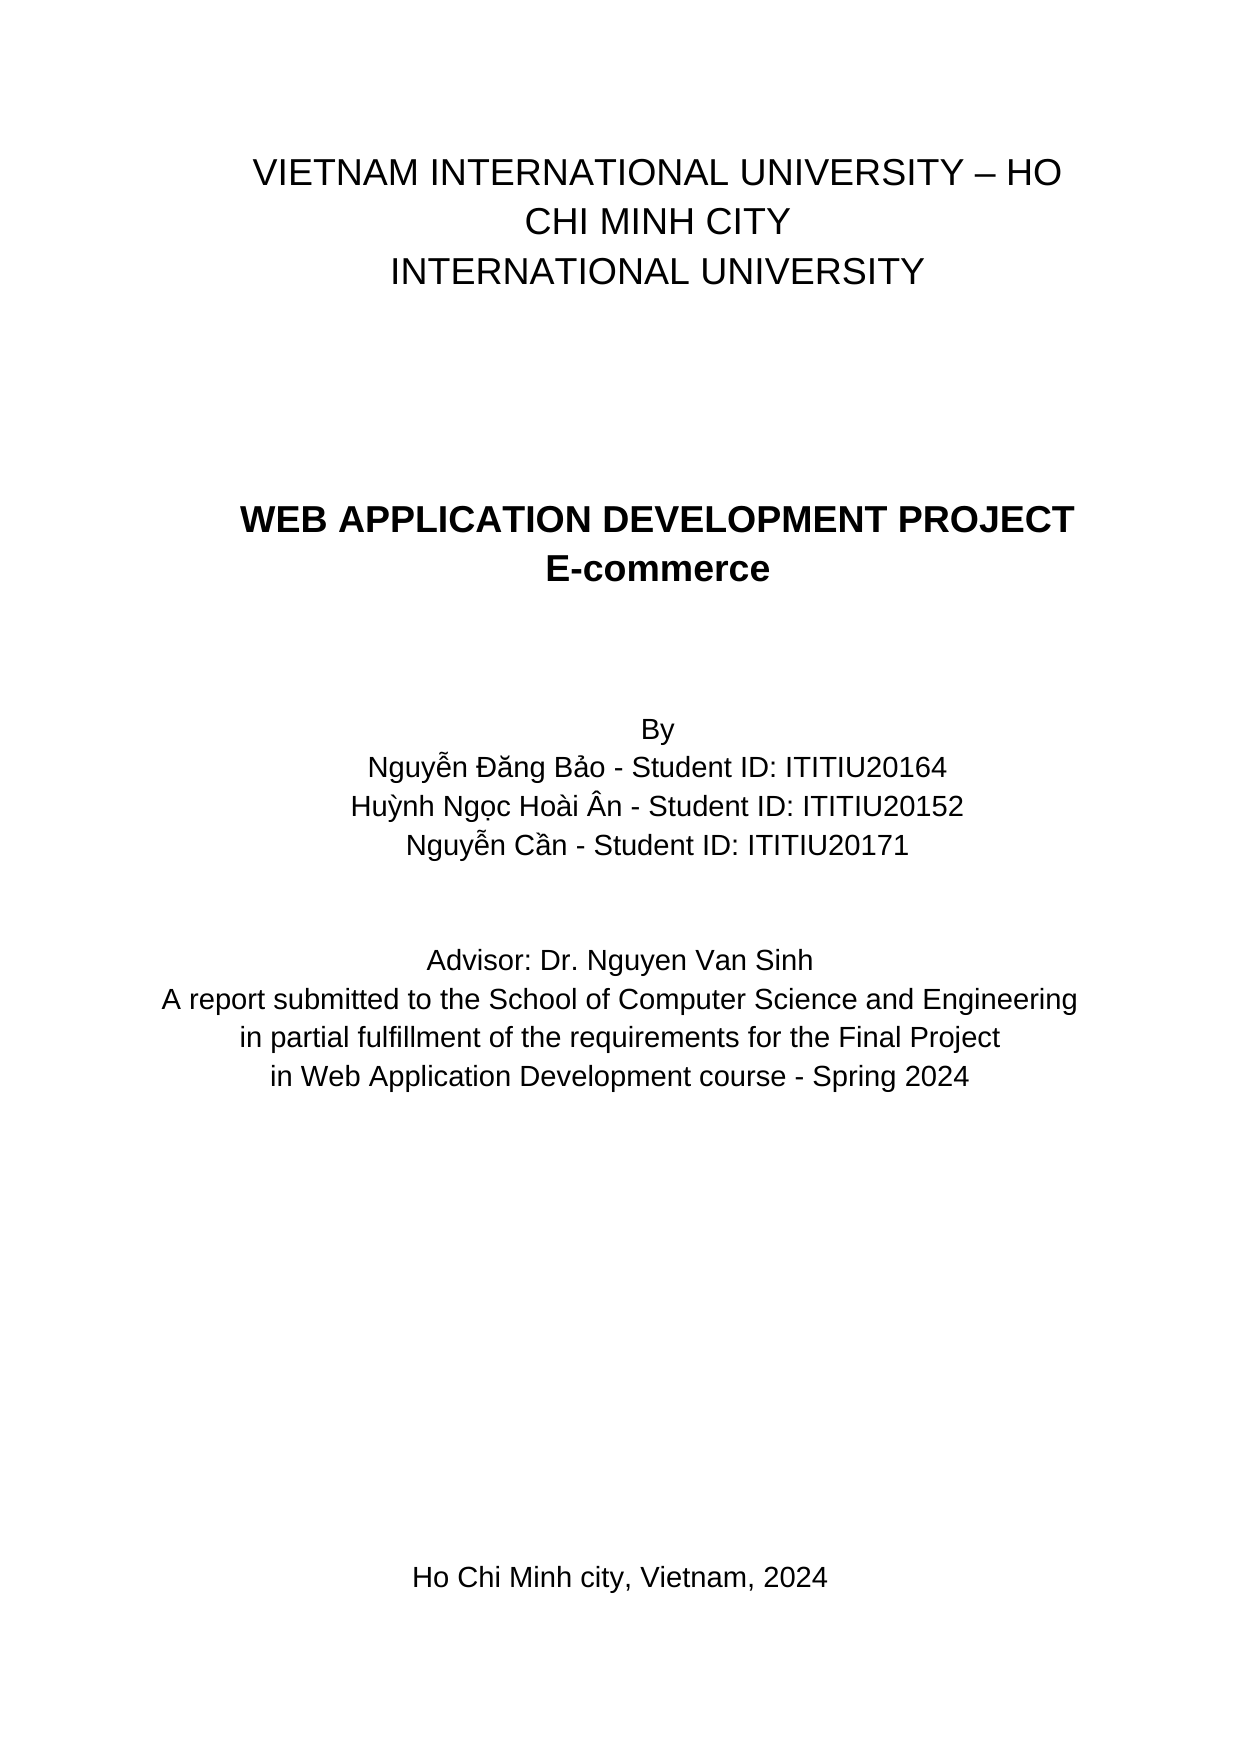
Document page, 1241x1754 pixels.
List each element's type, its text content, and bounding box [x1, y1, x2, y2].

text Advisor: Dr. Nguyen Van Sinh [150, 943, 1090, 977]
text Huỳnh Ngọc Hoài Ân - Student ID: ITITIU20152 [225, 789, 1090, 822]
text in Web Application Development course - Spring 2024 [150, 1059, 1090, 1092]
text INTERNATIONAL UNIVERSITY [225, 249, 1090, 292]
text E-commerce [225, 547, 1090, 590]
text WEB APPLICATION DEVELOPMENT PROJECT [225, 497, 1090, 540]
text Nguyễn Đăng Bảo - Student ID: ITITIU20164 [225, 750, 1090, 784]
text VIETNAM INTERNATIONAL UNIVERSITY – HO CHI MINH CITY [225, 150, 1090, 243]
text Nguyễn Cần - Student ID: ITITIU20171 [225, 827, 1090, 861]
text A report submitted to the School of Computer Science and Engineering [150, 982, 1090, 1015]
text Ho Chi Minh city, Vietnam, 2024 [150, 1560, 1090, 1593]
text in partial fulfillment of the requirements for the Final Project [150, 1020, 1090, 1054]
text By [225, 712, 1090, 745]
